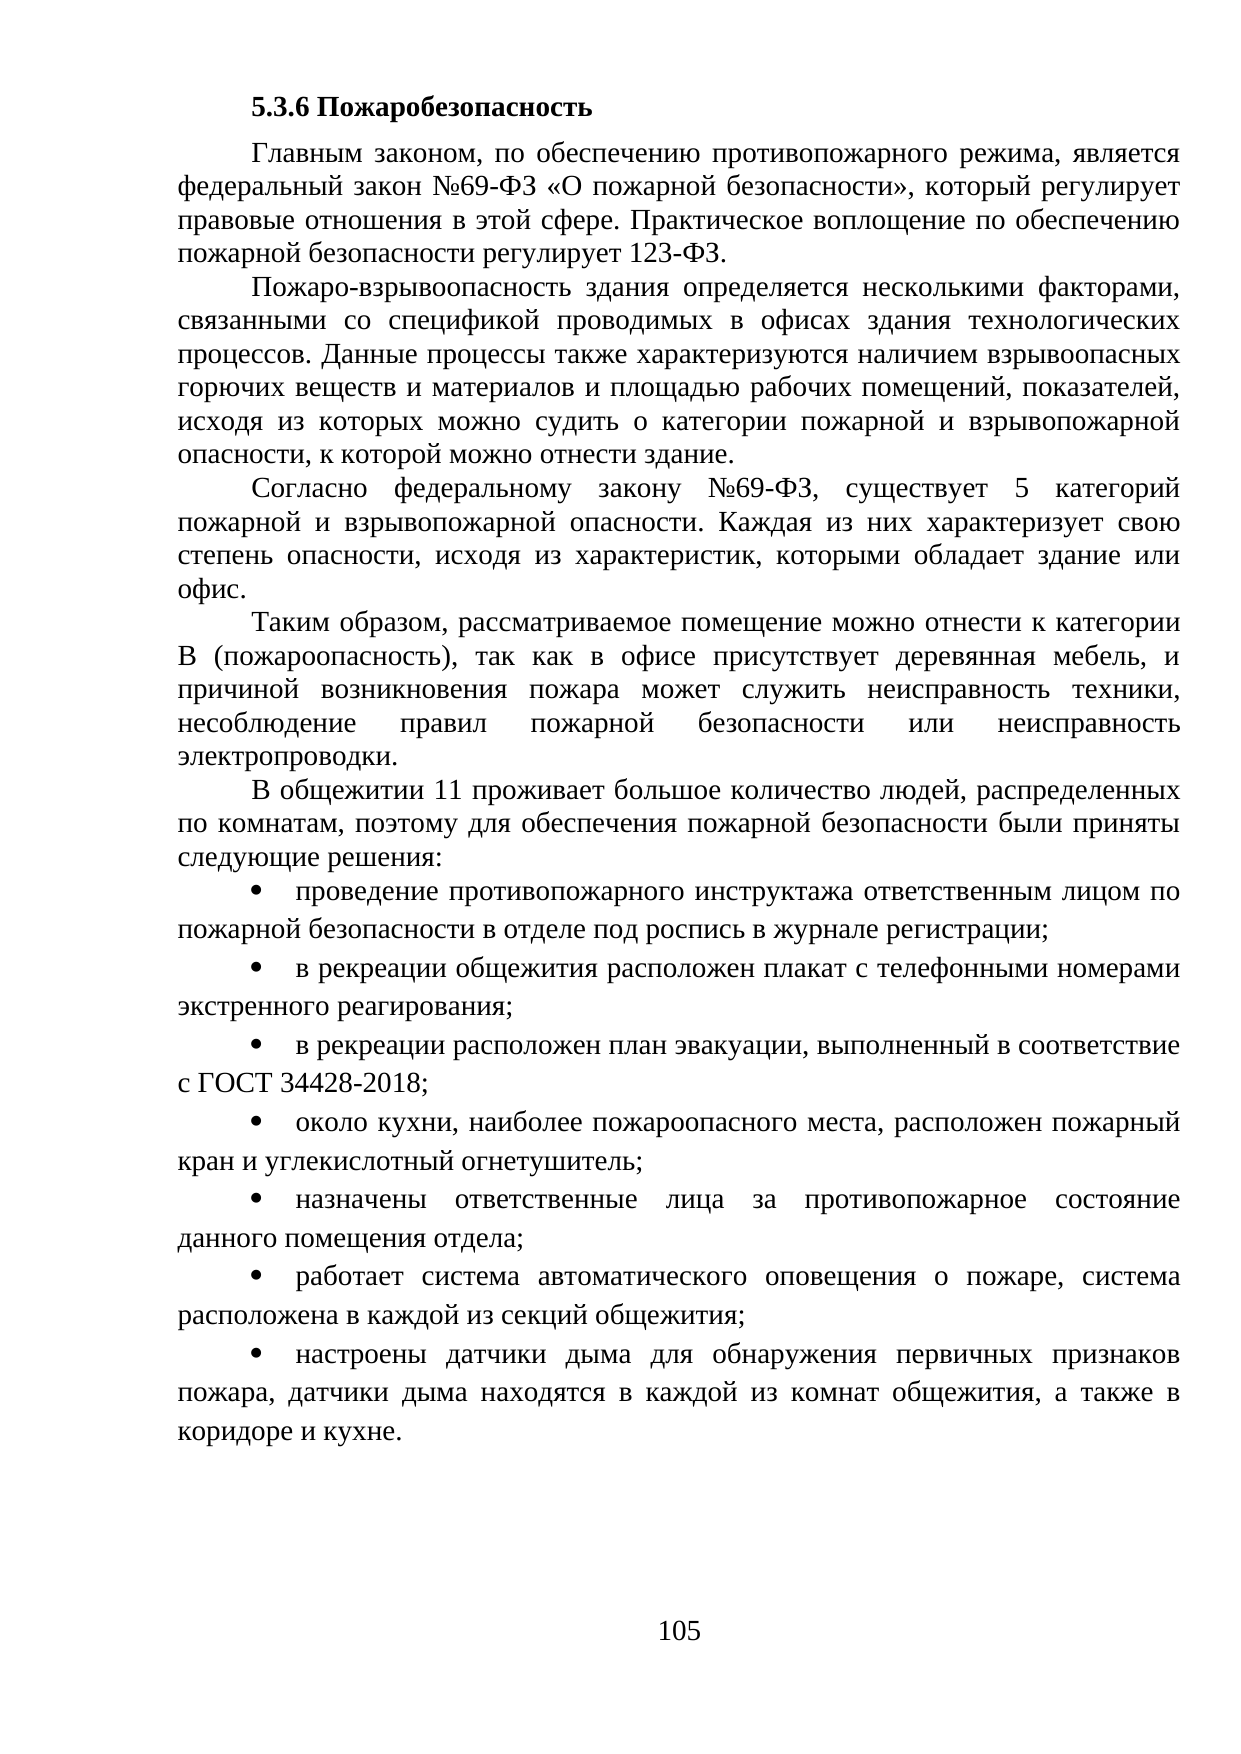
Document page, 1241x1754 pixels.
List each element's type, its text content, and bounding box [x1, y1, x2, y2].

list в рекреации расположен план эвакуации, выполненный в соответствие с ГОСТ 34428-2018; [177, 1027, 1181, 1099]
list проведение противопожарного инструктажа ответственным лицом по пожарной безопасности в отделе под роспись в журнале регистрации; [177, 873, 1181, 945]
text Главным законом, по обеспечению противопожарного режима, является федеральный закон №69-ФЗ «О пожарной безопасности», который регулирует правовые отношения в этой сфере. Практическое воплощение по обеспечению пожарной безопасности регулирует 123-ФЗ. [177, 135, 1181, 269]
list около кухни, наиболее пожароопасного места, расположен пожарный кран и углекислотный огнетушитель; [177, 1104, 1181, 1176]
text Согласно федеральному закону №69-ФЗ, существует 5 категорий пожарной и взрывопожарной опасности. Каждая из них характеризует свою степень опасности, исходя из характеристик, которыми обладает здание или офис. [177, 470, 1181, 604]
text 5.3.6 Пожаробезопасность [177, 89, 1181, 122]
text В общежитии 11 проживает большое количество людей, распределенных по комнатам, поэтому для обеспечения пожарной безопасности были приняты следующие решения: [177, 772, 1181, 873]
list в рекреации общежития расположен плакат с телефонными номерами экстренного реагирования; [177, 950, 1181, 1022]
list работает система автоматического оповещения о пожаре, система расположена в каждой из секций общежития; [177, 1258, 1181, 1331]
list назначены ответственные лица за противопожарное состояние данного помещения отдела; [177, 1181, 1181, 1253]
list настроены датчики дыма для обнаружения первичных признаков пожара, датчики дыма находятся в каждой из комнат общежития, а также в коридоре и кухне. [177, 1336, 1181, 1446]
text Пожаро-взрывоопасность здания определяется несколькими факторами, связанными со спецификой проводимых в офисах здания технологических процессов. Данные процессы также характеризуются наличием взрывоопасных горючих веществ и материалов и площадью рабочих помещений, показателей, исходя из которых можно судить о категории пожарной и взрывопожарной опасности, к которой можно отнести здание. [177, 269, 1181, 470]
text Таким образом, рассматриваемое помещение можно отнести к категории В (пожароопасность), так как в офисе присутствует деревянная мебель, и причиной возникновения пожара может служить неисправность техники, несоблюдение правил пожарной безопасности или неисправность электропроводки. [177, 604, 1181, 772]
